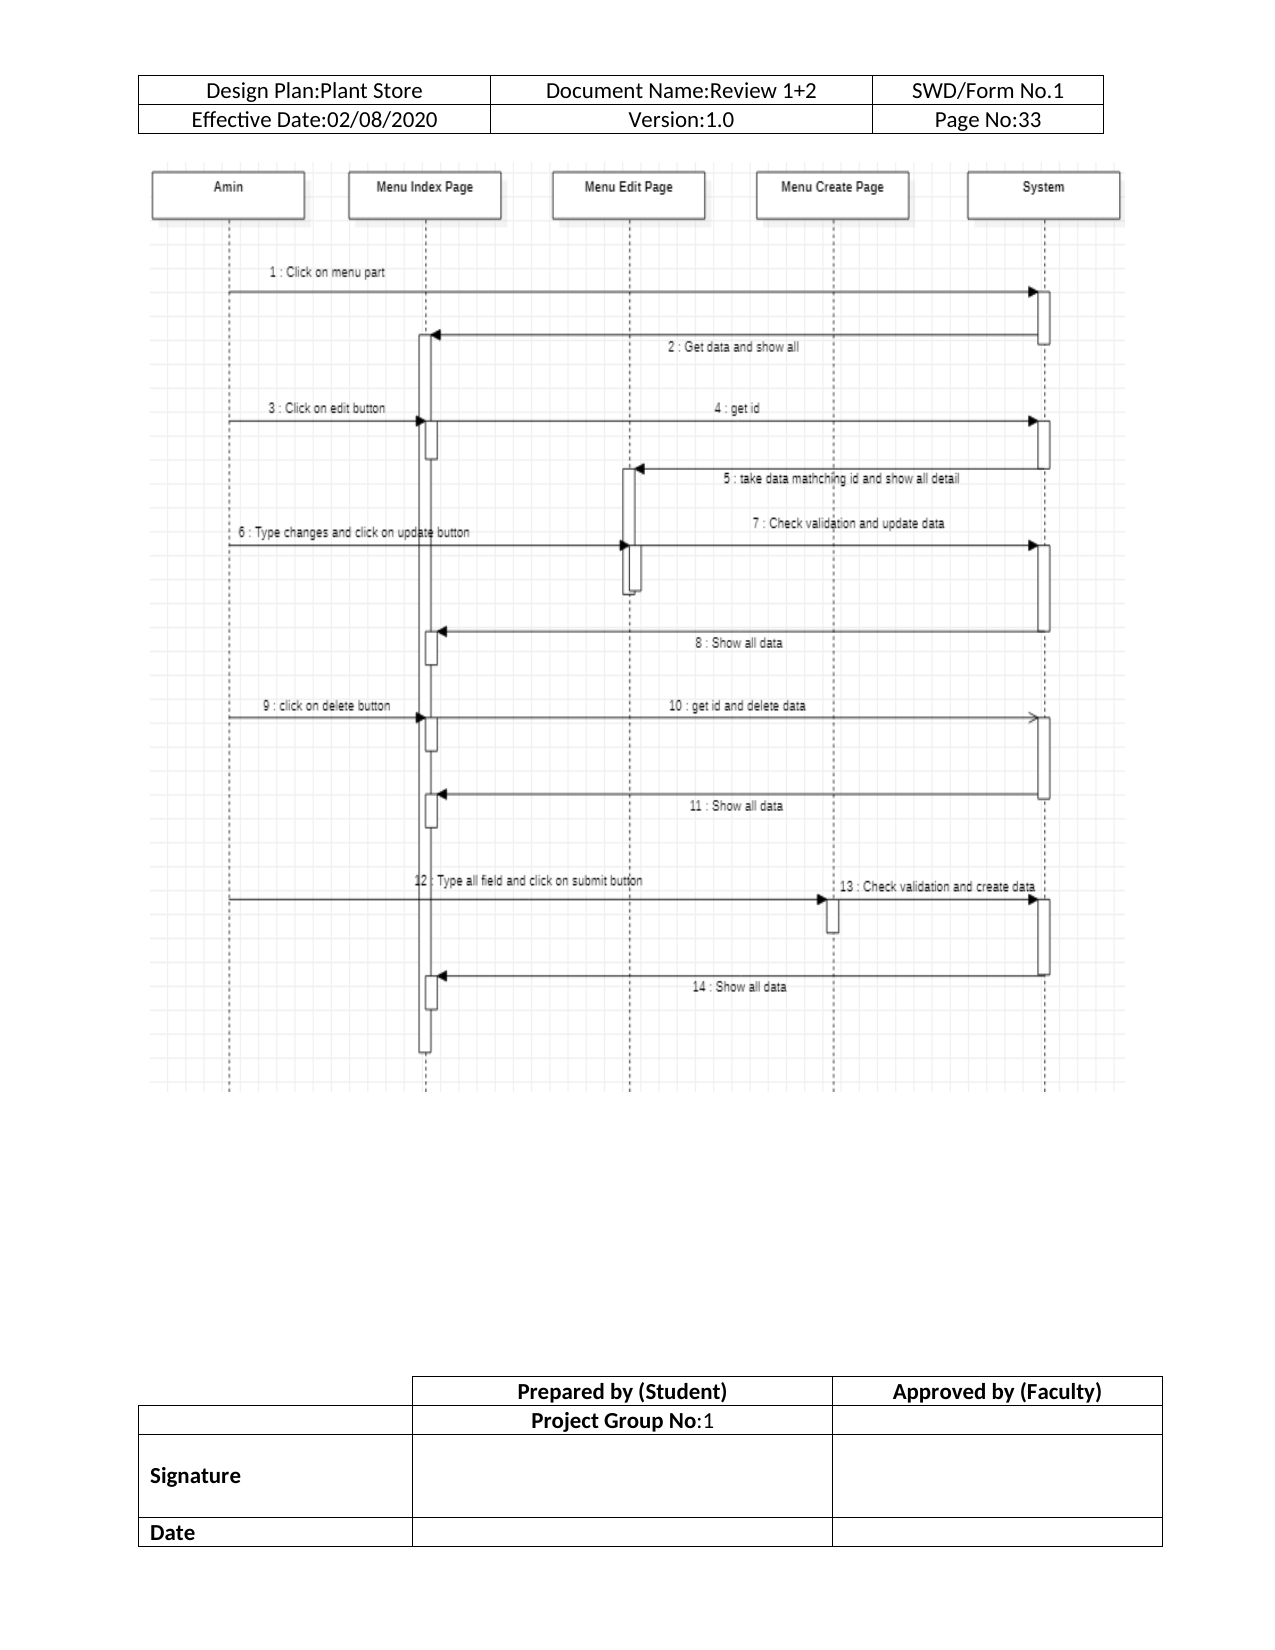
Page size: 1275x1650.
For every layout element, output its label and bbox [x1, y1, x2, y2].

picture [150, 162, 1125, 1092]
